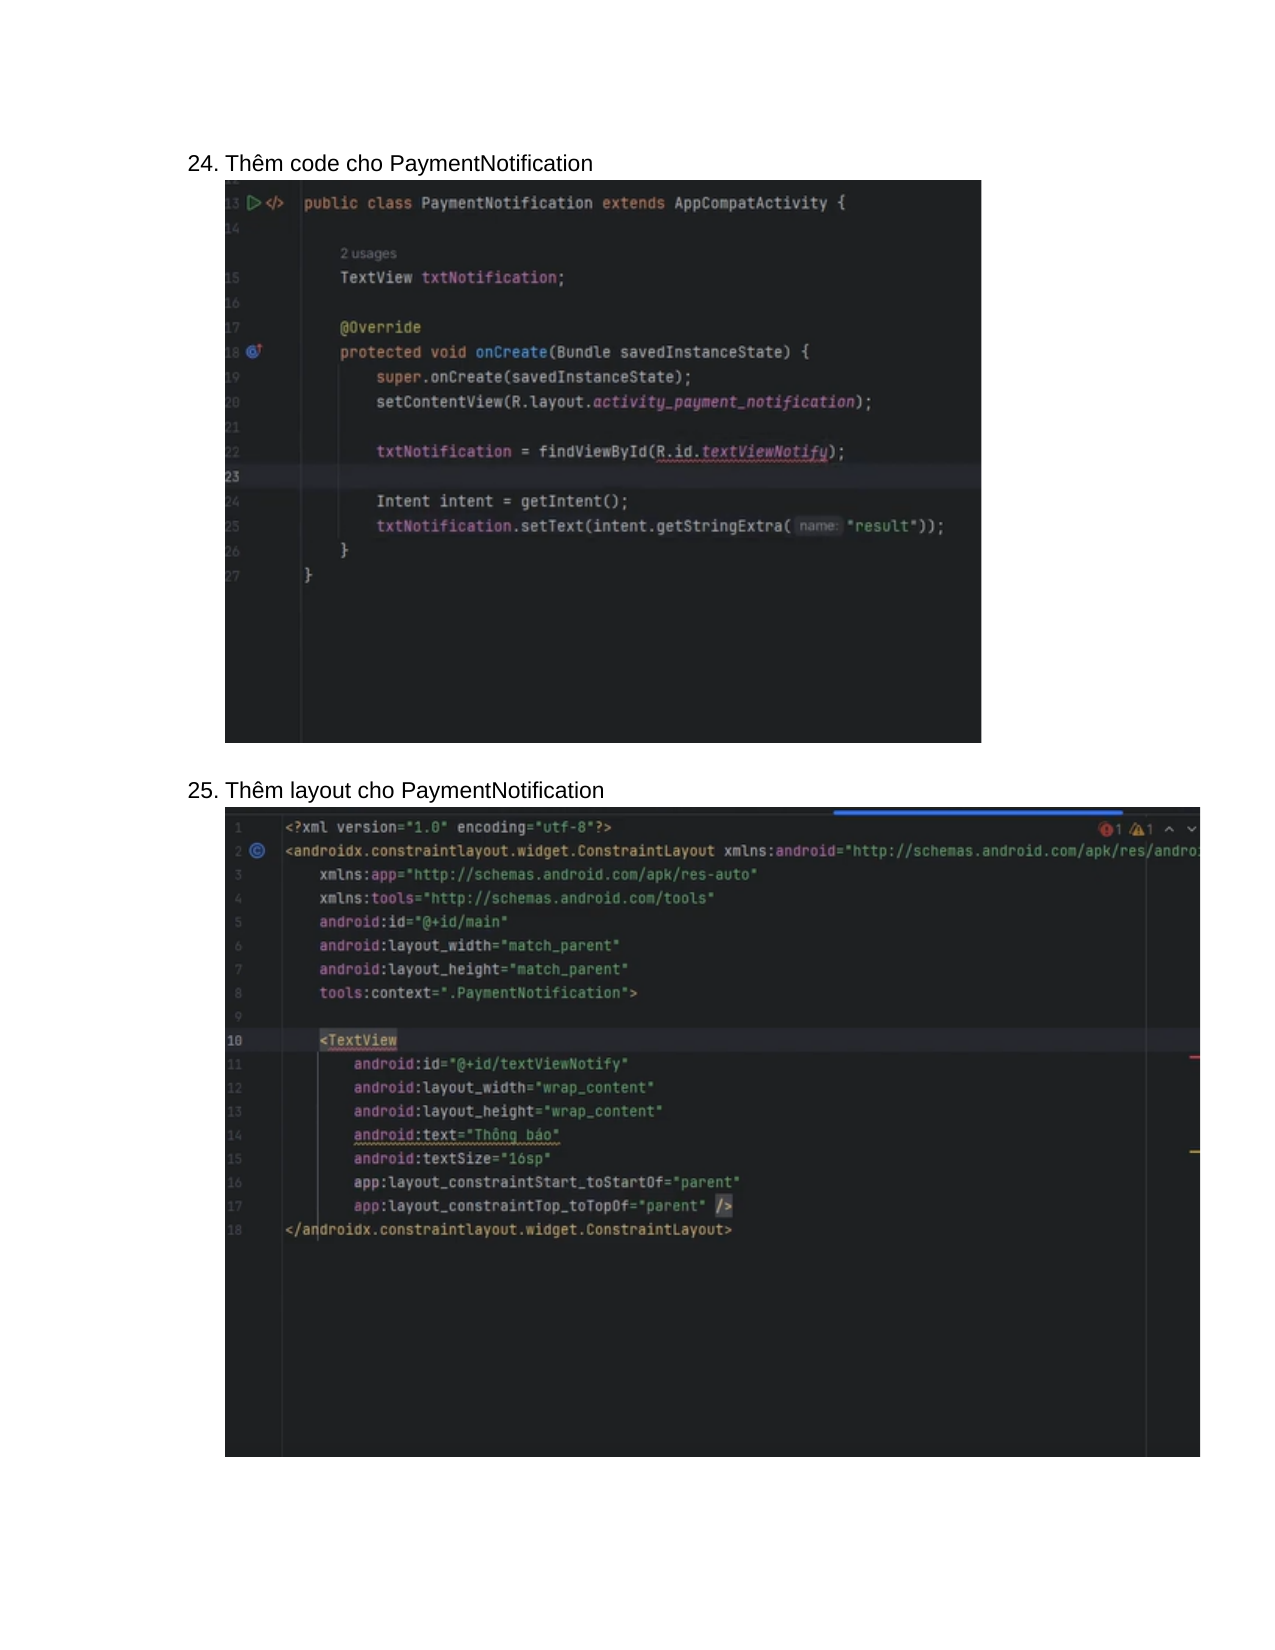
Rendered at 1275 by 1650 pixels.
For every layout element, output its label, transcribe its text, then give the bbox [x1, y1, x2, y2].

picture [225, 807, 1200, 1457]
picture [225, 180, 982, 743]
